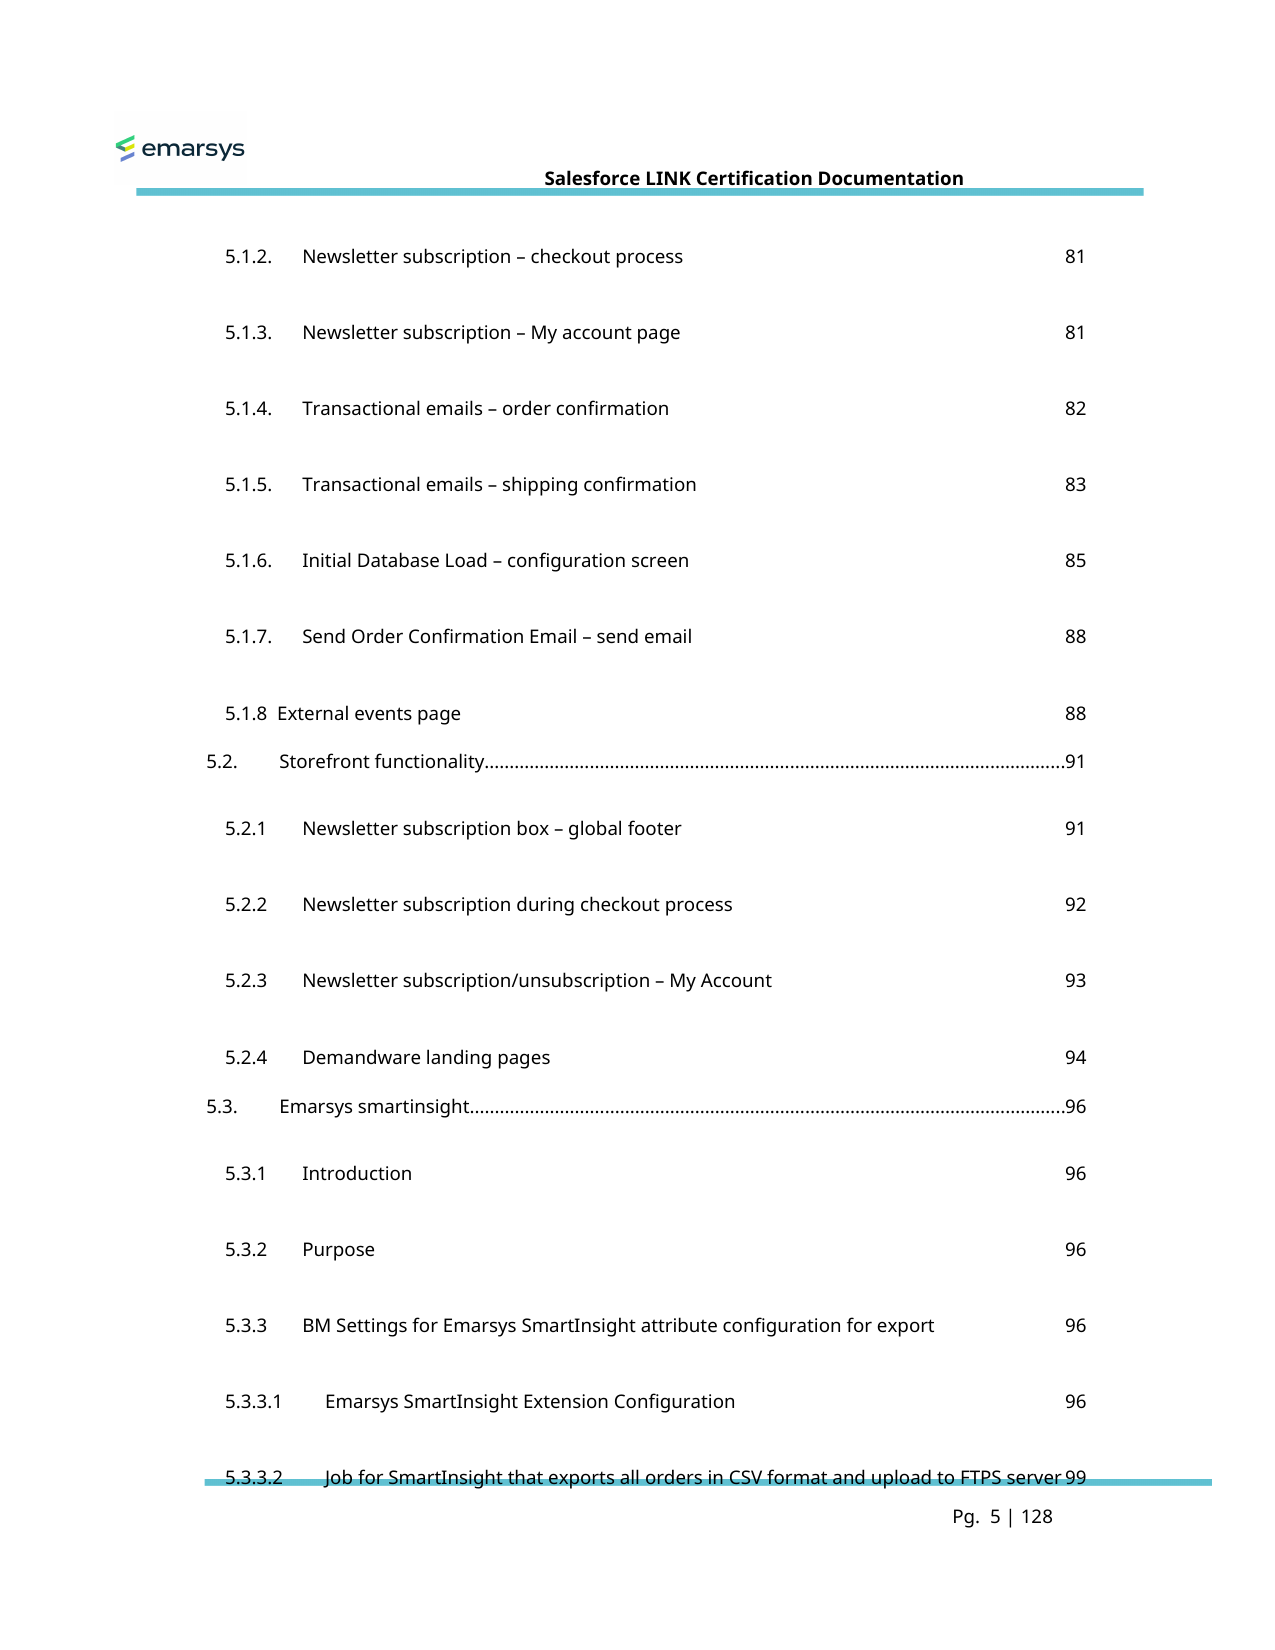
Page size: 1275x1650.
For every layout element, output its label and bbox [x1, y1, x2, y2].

picture [113, 111, 247, 185]
picture [328, 1479, 481, 1486]
picture [571, 1479, 884, 1486]
picture [204, 1479, 327, 1486]
picture [885, 1479, 1212, 1486]
picture [483, 1479, 570, 1486]
picture [136, 188, 1144, 196]
